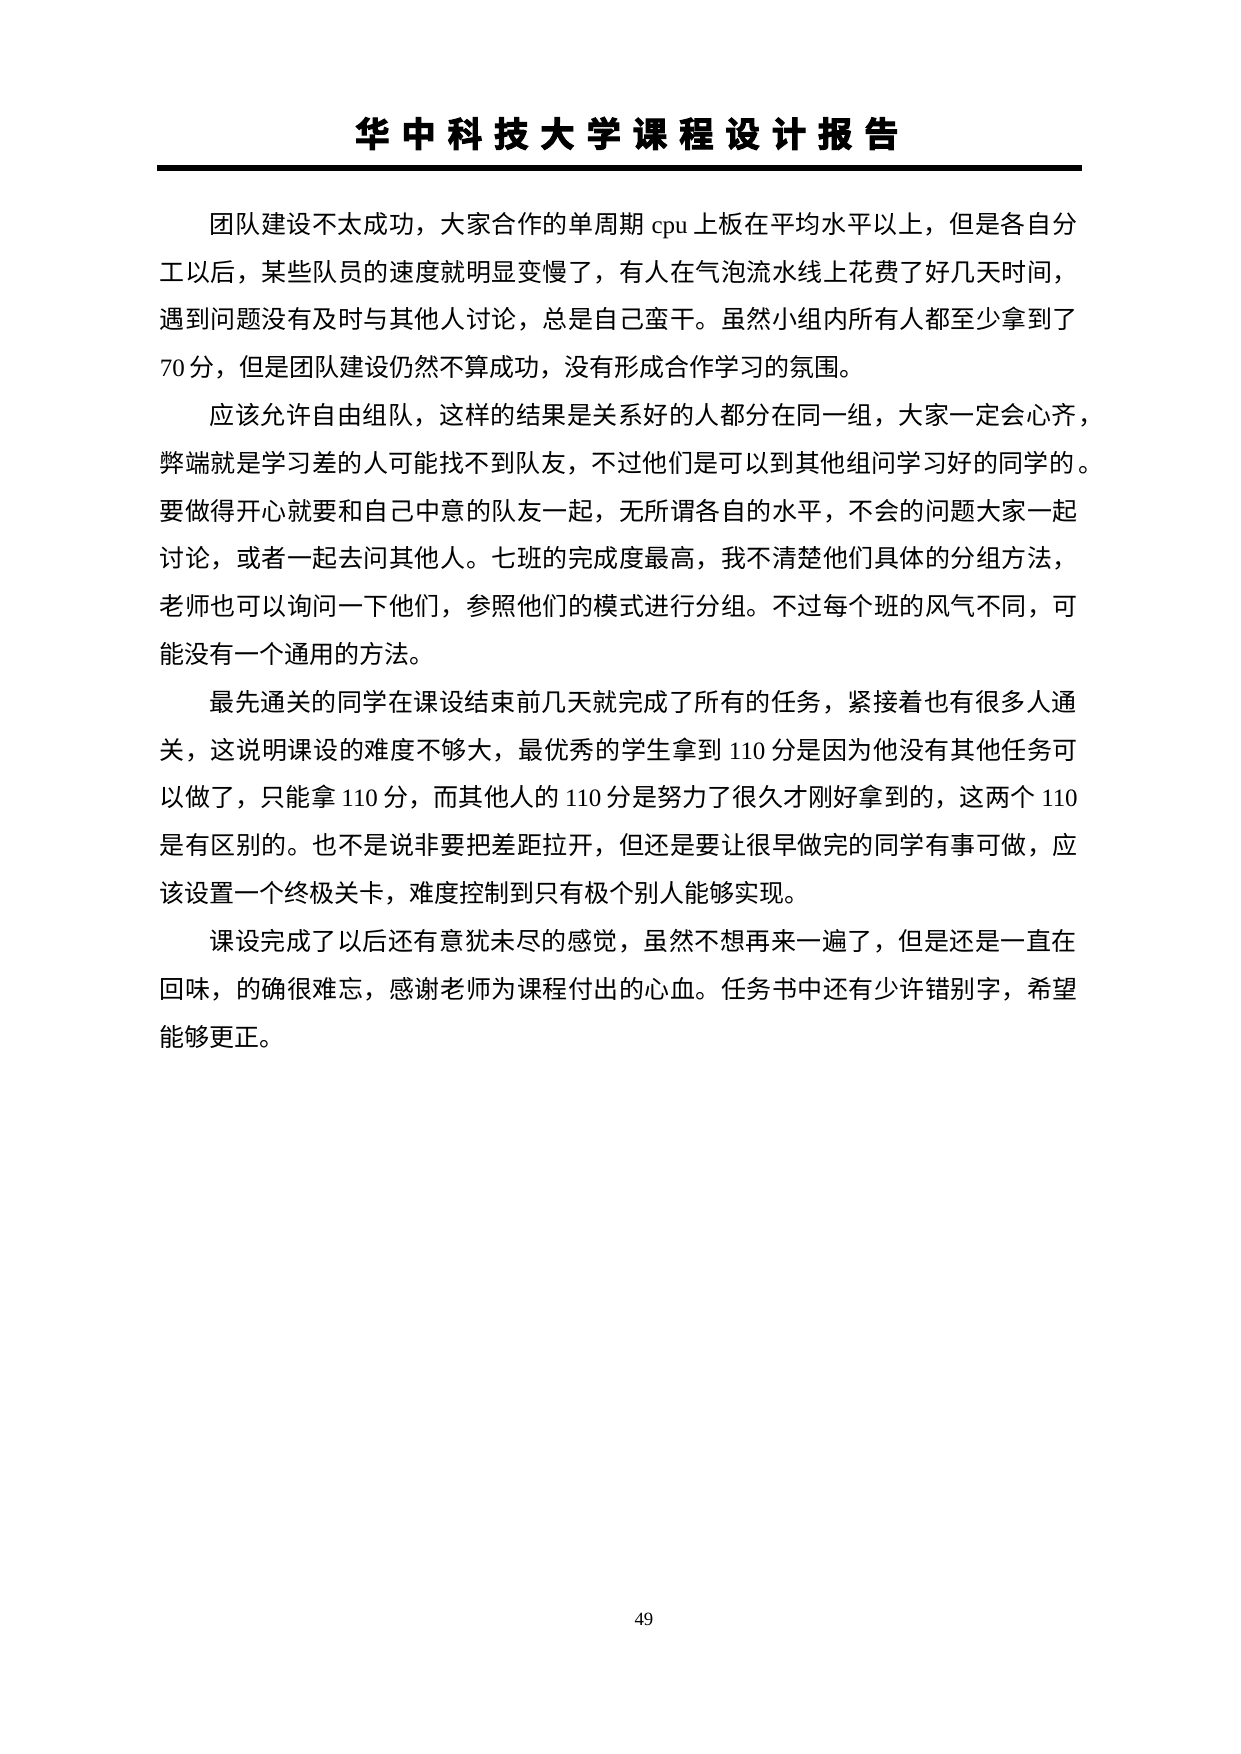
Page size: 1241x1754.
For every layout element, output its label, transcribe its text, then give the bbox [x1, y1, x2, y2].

text 应该允许自由组队，这样的结果是关系好的人都分在同一组，大家一定会心齐，弊端就是学习差的人可能找不到队友，不过他们是可以到其他组问学习好的同学的。要做得开心就要和自己中意的队友一起，无所谓各自的水平，不会的问题大家一起讨论，或者一起去问其他人。七班的完成度最高，我不清楚他们具体的分组方法，老师也可以询问一下他们，参照他们的模式进行分组。不过每个班的风气不同，可能没有一个通用的方法。 [159, 390, 1078, 677]
text 团队建设不太成功，大家合作的单周期cpu上板在平均水平以上，但是各自分工以后，某些队员的速度就明显变慢了，有人在气泡流水线上花费了好几天时间，遇到问题没有及时与其他人讨论，总是自己蛮干。虽然小组内所有人都至少拿到了70分，但是团队建设仍然不算成功，没有形成合作学习的氛围。 [159, 198, 1078, 390]
text 最先通关的同学在课设结束前几天就完成了所有的任务，紧接着也有很多人通关，这说明课设的难度不够大，最优秀的学生拿到110分是因为他没有其他任务可以做了，只能拿110分，而其他人的110分是努力了很久才刚好拿到的，这两个110是有区别的。也不是说非要把差距拉开，但还是要让很早做完的同学有事可做，应该设置一个终极关卡，难度控制到只有极个别人能够实现。 [159, 677, 1078, 916]
text 课设完成了以后还有意犹未尽的感觉，虽然不想再来一遍了，但是还是一直在回味，的确很难忘，感谢老师为课程付出的心血。任务书中还有少许错别字，希望能够更正。 [159, 916, 1078, 1059]
